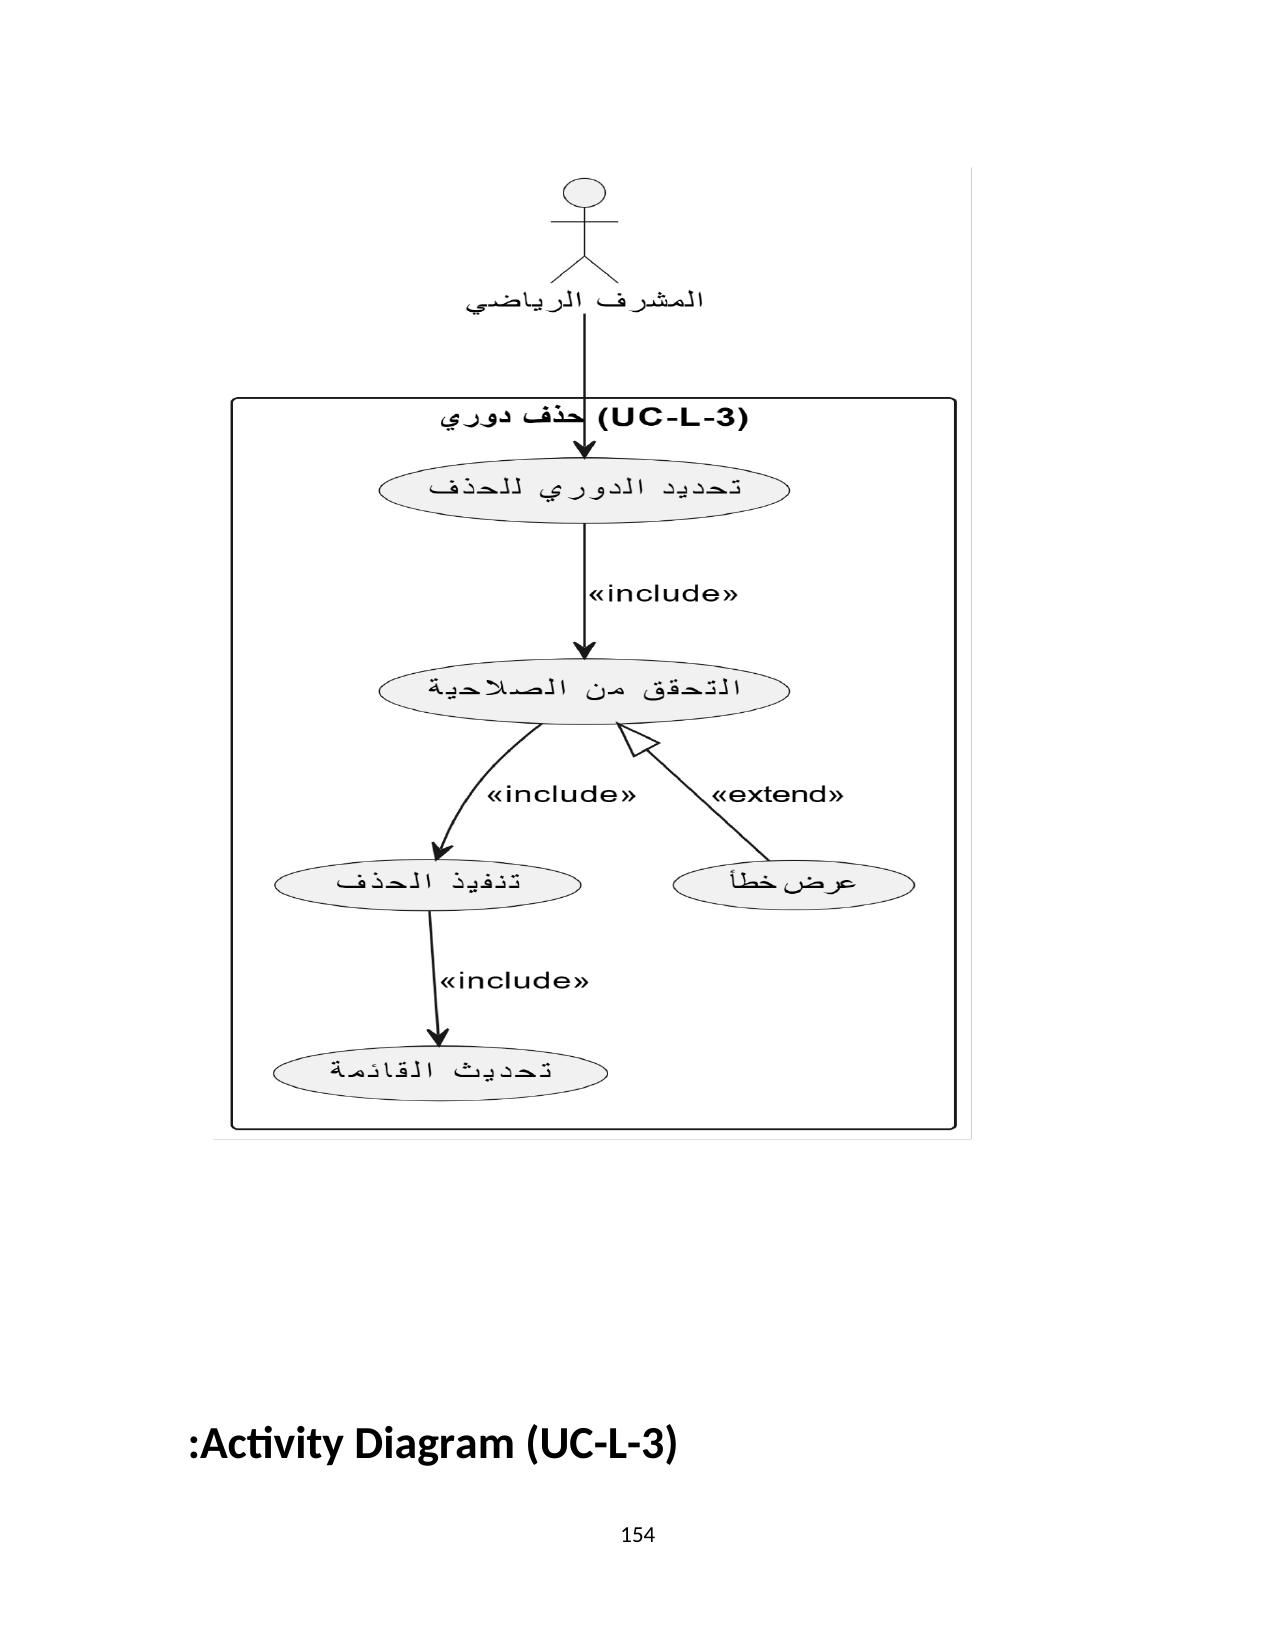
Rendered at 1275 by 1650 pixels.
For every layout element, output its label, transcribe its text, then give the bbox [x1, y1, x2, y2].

text Activity Diagram (UC-L-3): [187, 1414, 1087, 1470]
picture [187, 150, 997, 1157]
